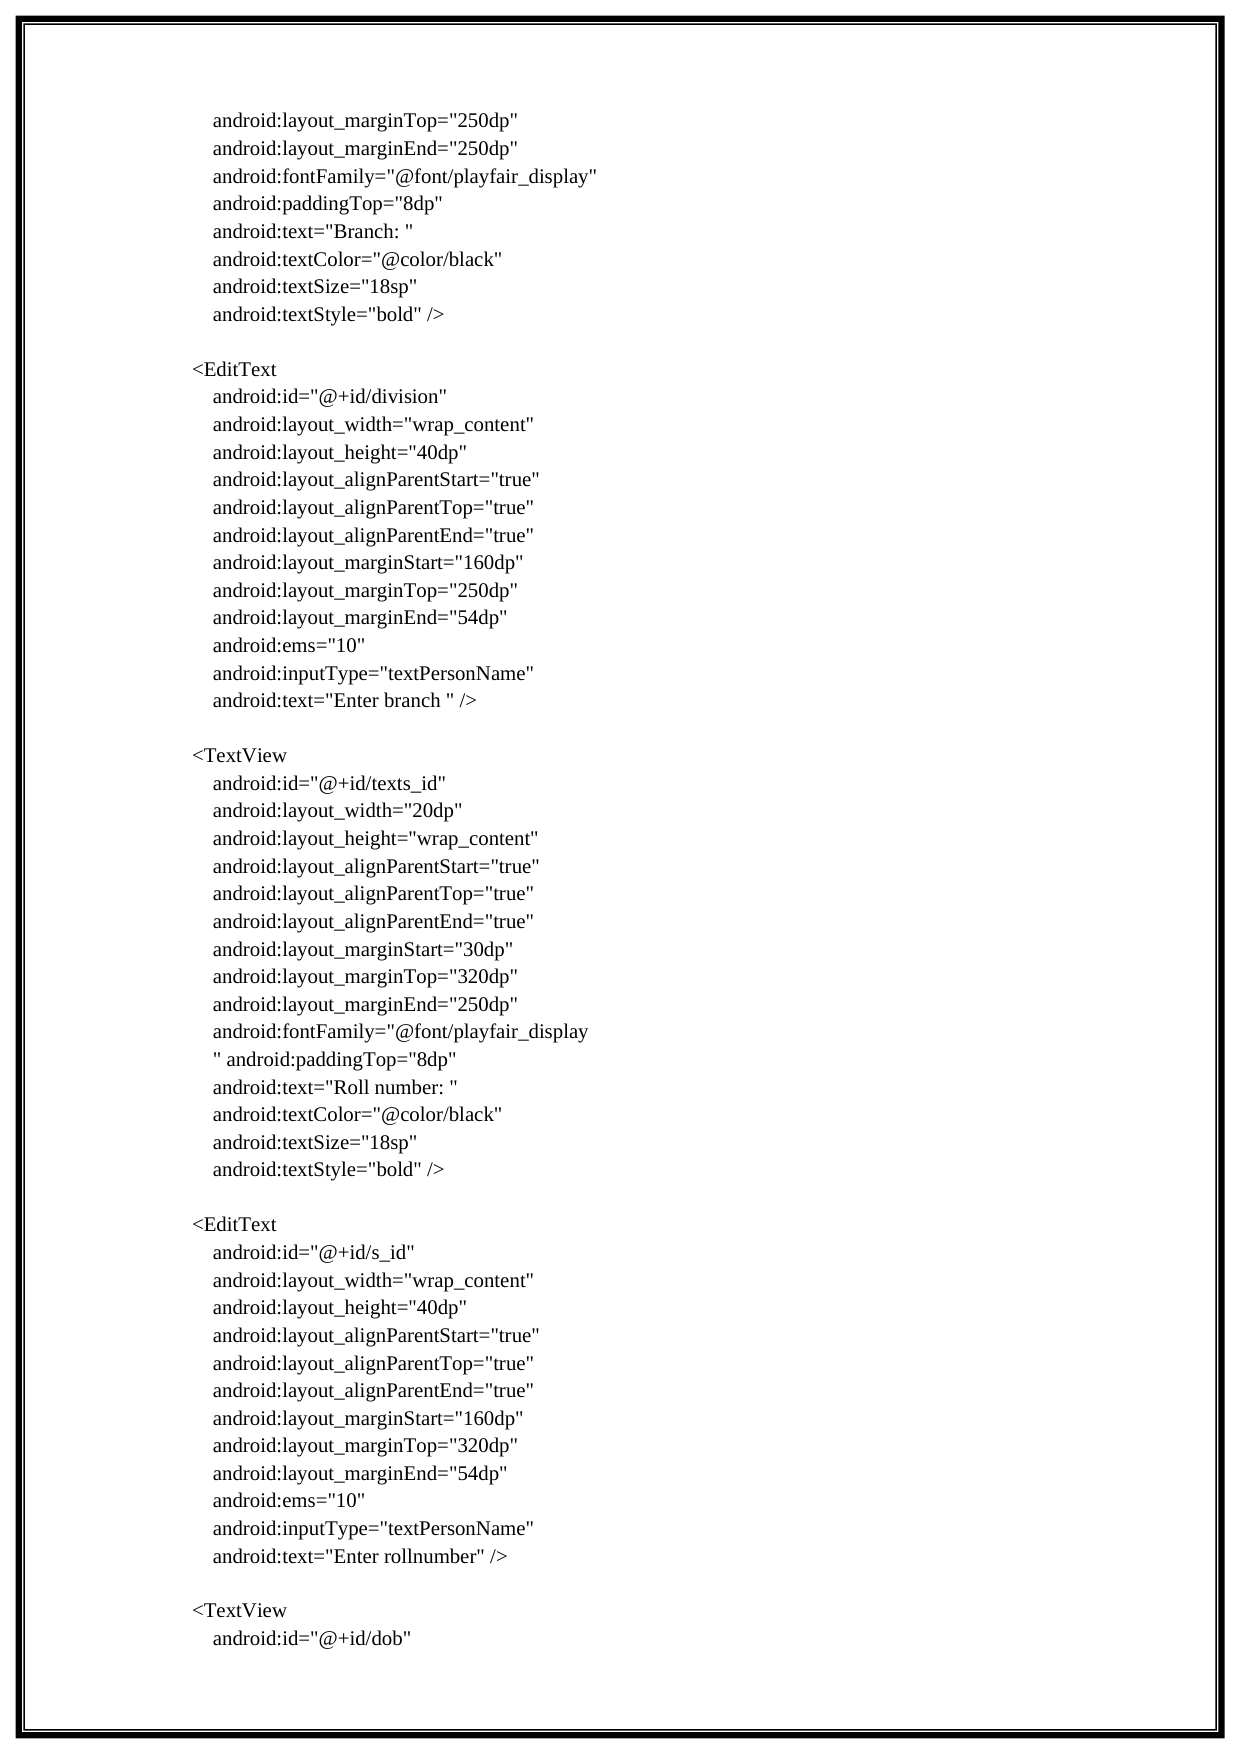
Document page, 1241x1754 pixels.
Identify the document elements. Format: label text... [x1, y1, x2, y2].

text android:layout_height="wrap_content" android:layout_alignParentStart="true" android:layout_alignParentTop="true" android:layout_alignParentEnd="true" android:layout_marginStart="30dp" android:layout_marginTop="320dp" android:layout_marginEnd="250dp" android:fontFamily="@font/playfair_display" android:paddingTop="8dp" android:text="Roll number: " android:textColor="@color/black" android:textSize="18sp" android:textStyle="bold" /> [213, 826, 597, 1181]
text android:layout_width="wrap_content" android:layout_height="40dp" android:layout_alignParentStart="true" android:layout_alignParentTop="true" android:layout_alignParentEnd="true" android:layout_marginStart="160dp" android:layout_marginTop="320dp" android:layout_marginEnd="54dp" android:ems="10" android:inputType="textPersonName" android:text="Enter rollnumber" /> [213, 1268, 627, 1568]
text <EditText android:id="@+id/s_id" [192, 1212, 416, 1264]
text <TextView android:id="@+id/texts_id" android:layout_width="20dp" [192, 743, 514, 822]
text <EditText android:id="@+id/division" [192, 357, 494, 408]
text android:layout_marginTop="250dp" android:layout_marginEnd="250dp" android:fontFamily="@font/playfair_display" android:paddingTop="8dp" android:text="Branch: " android:textColor="@color/black" android:textSize="18sp" android:textStyle="bold" /> [213, 108, 601, 326]
text <TextView android:id="@+id/dob" [192, 1598, 462, 1650]
text android:layout_width="wrap_content" android:layout_height="40dp" android:layout_alignParentStart="true" android:layout_alignParentTop="true" android:layout_alignParentEnd="true" android:layout_marginStart="160dp" android:layout_marginTop="250dp" android:layout_marginEnd="54dp" android:ems="10" android:inputType="textPersonName" android:text="Enter branch " /> [213, 412, 627, 712]
